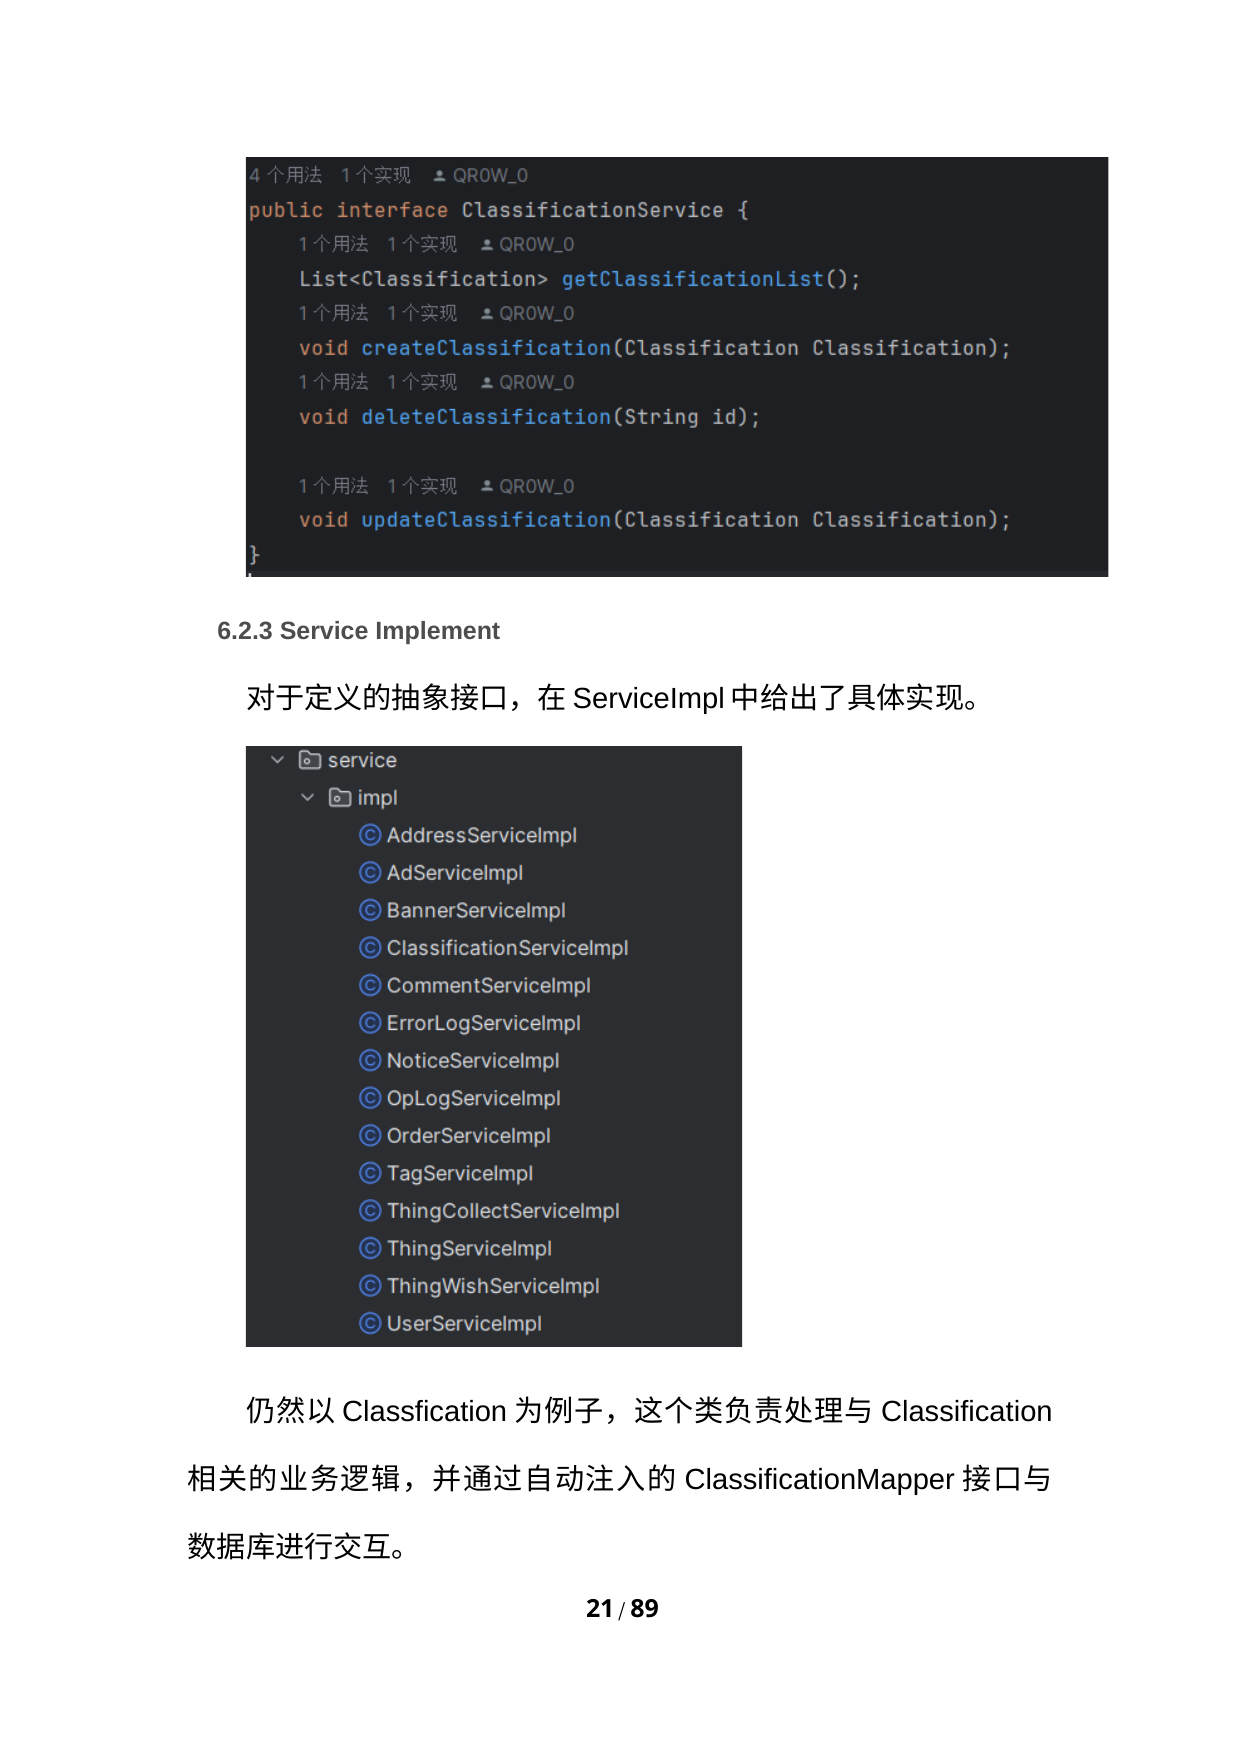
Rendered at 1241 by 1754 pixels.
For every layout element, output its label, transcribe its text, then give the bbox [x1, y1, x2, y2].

picture [245, 157, 1109, 577]
text 对于定义的抽象接口，在ServiceImpl中给出了具体实现。 [187, 662, 1053, 729]
subtitle Service Implement [217, 616, 1053, 644]
text 仍然以Classfication为例子，这个类负责处理与Classification相关的业务逻辑，并通过自动注入的ClassificationMapper接口与数据库进行交互。 [187, 1375, 1053, 1578]
picture [245, 746, 743, 1347]
